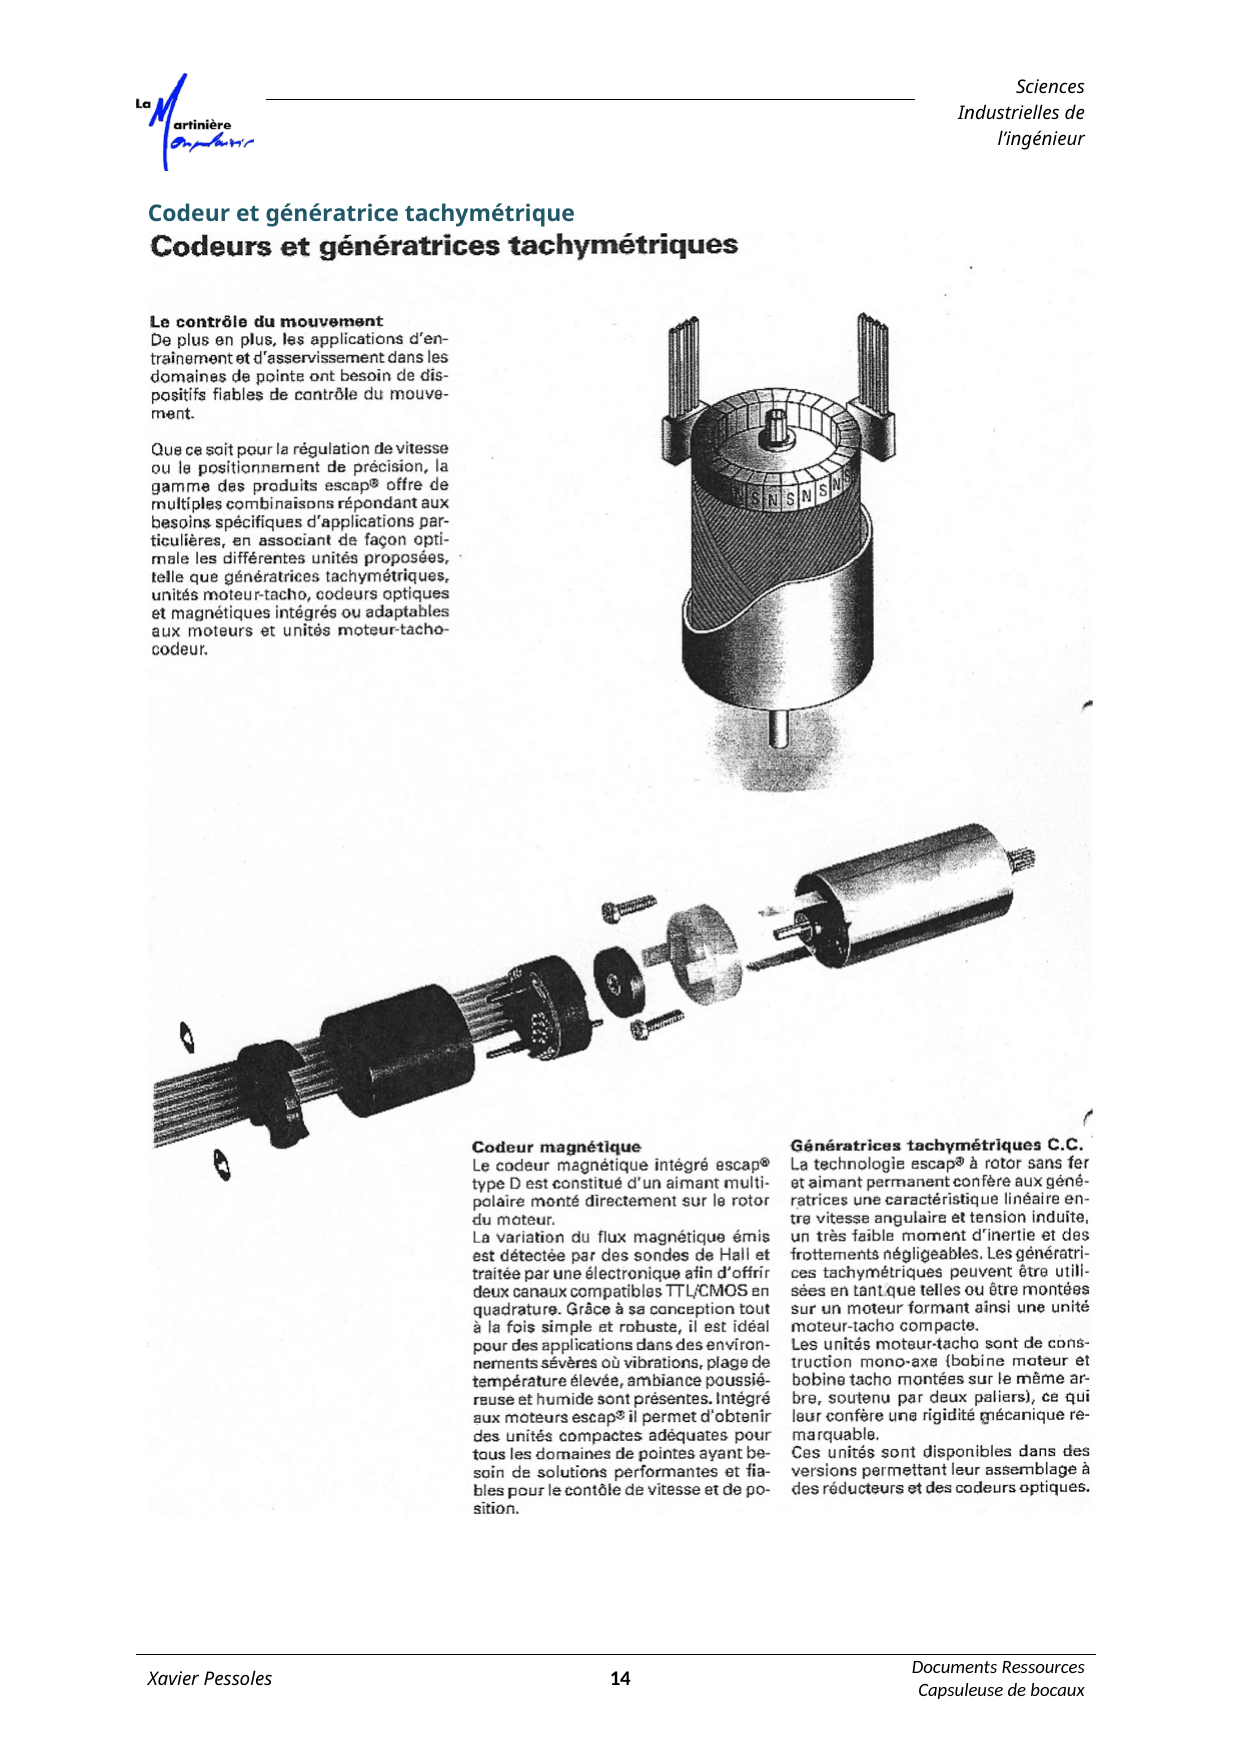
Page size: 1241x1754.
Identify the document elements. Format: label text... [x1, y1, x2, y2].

subtitle Codeur et génératrice tachymétrique [148, 197, 1093, 228]
picture [136, 73, 254, 171]
picture [147, 232, 1093, 1516]
